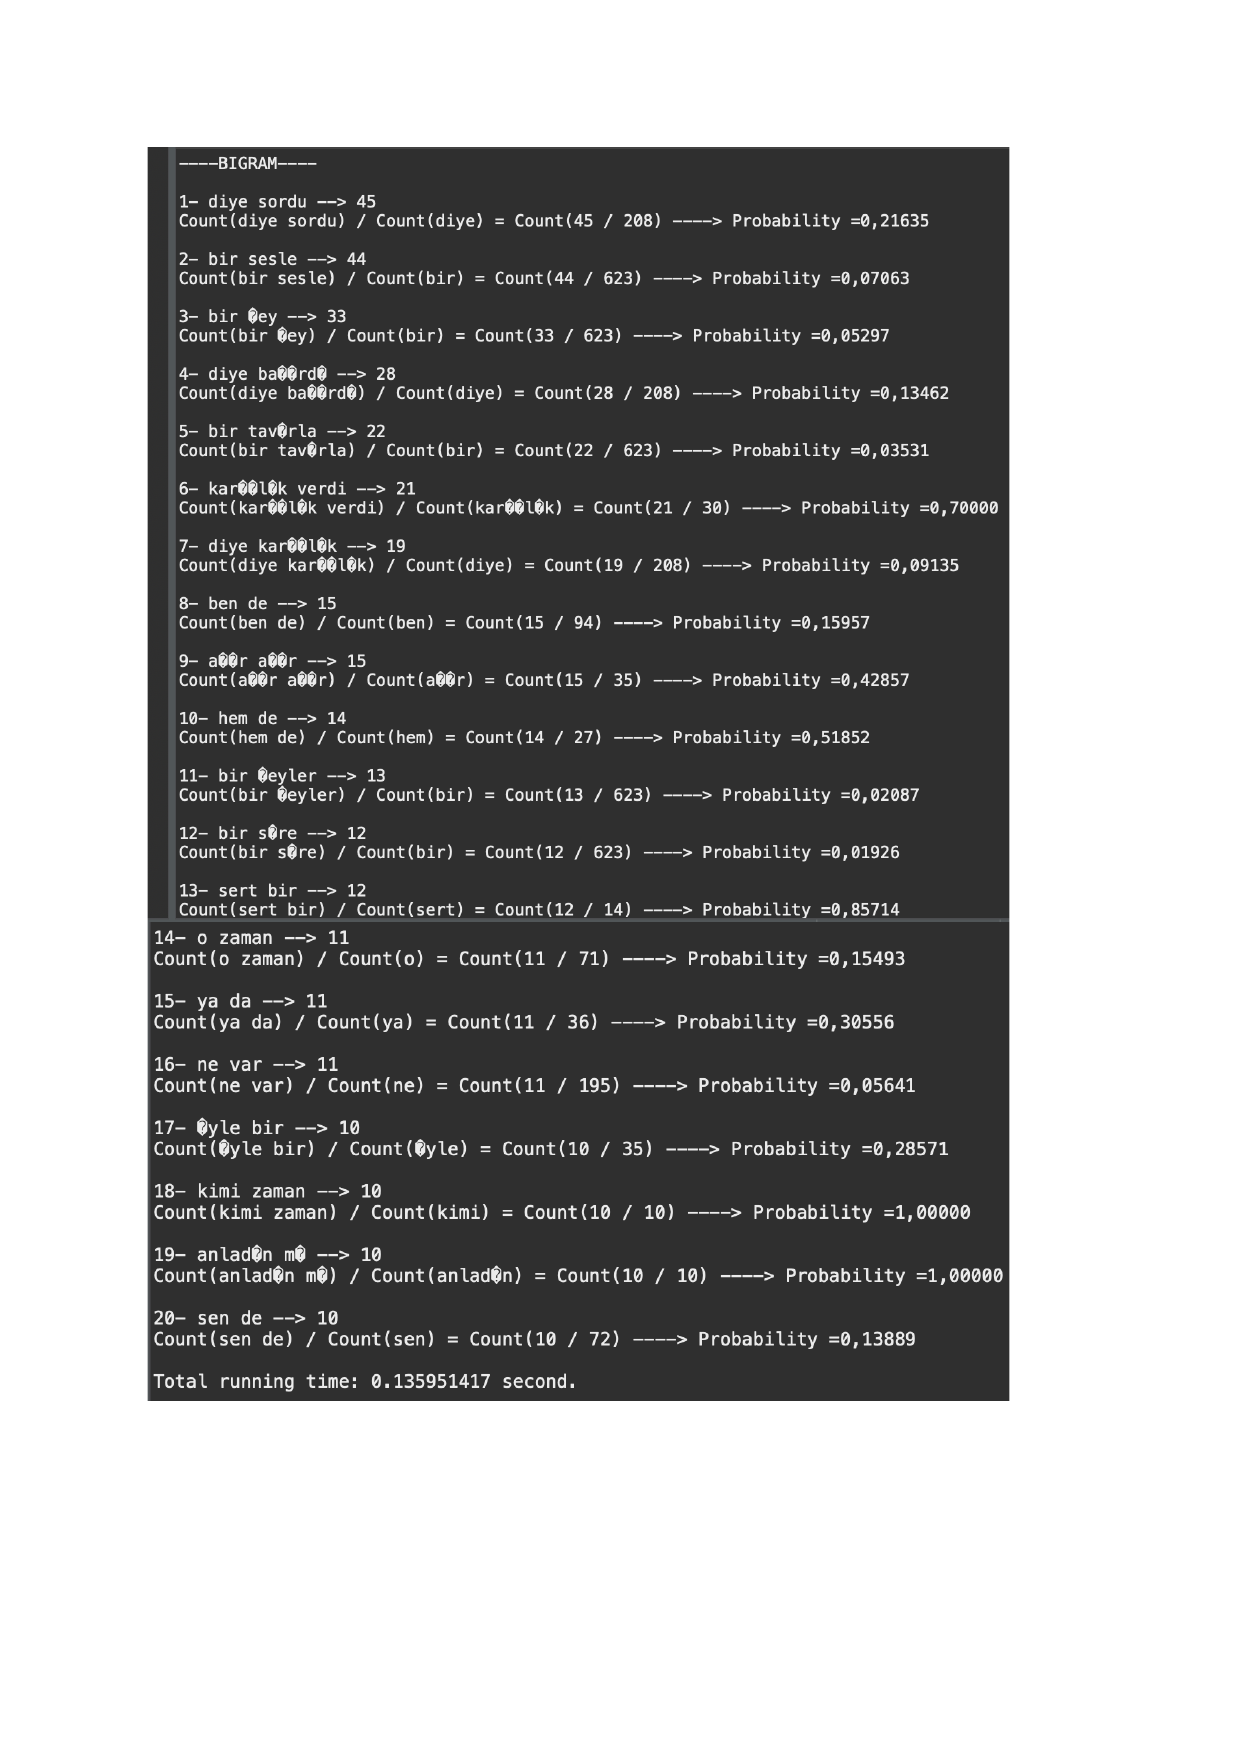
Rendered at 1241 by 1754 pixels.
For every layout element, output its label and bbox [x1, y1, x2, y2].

picture [147, 147, 1010, 1401]
